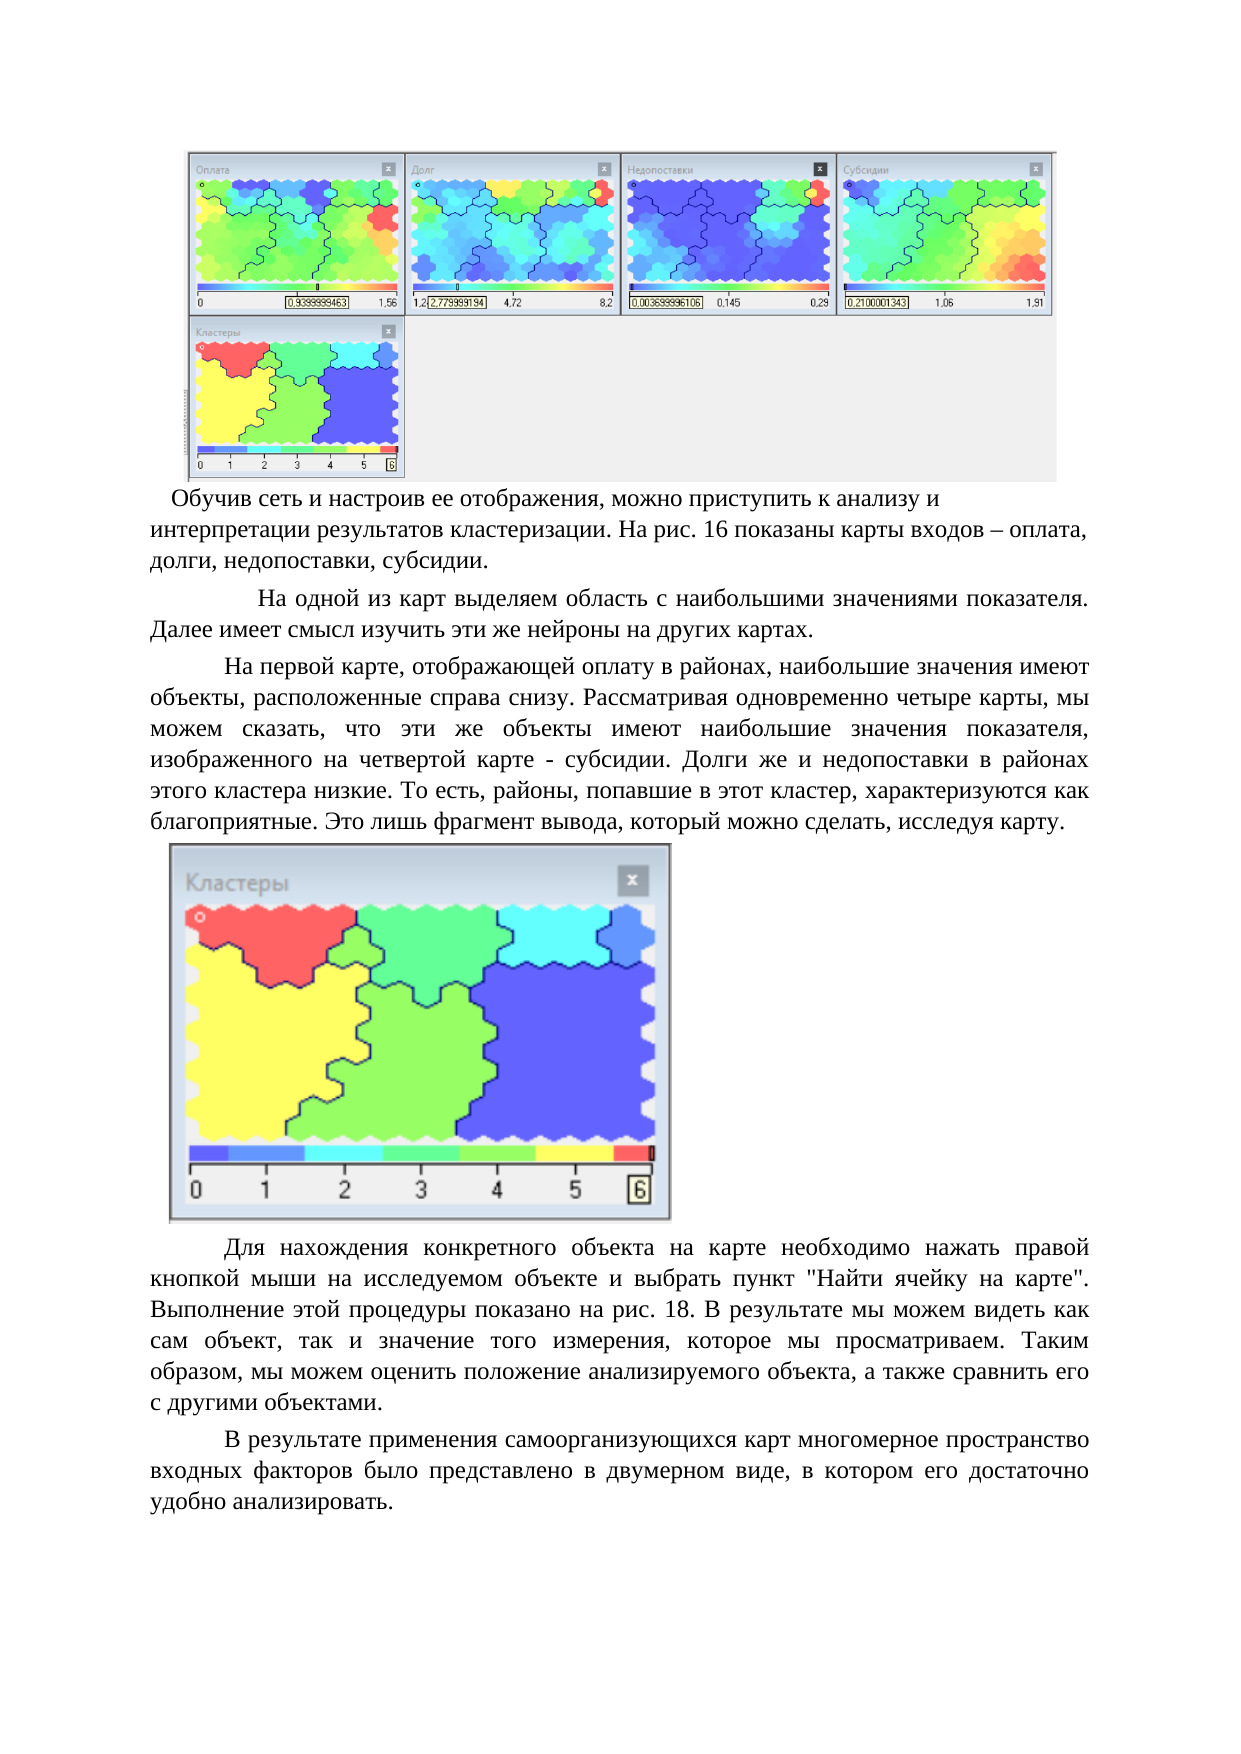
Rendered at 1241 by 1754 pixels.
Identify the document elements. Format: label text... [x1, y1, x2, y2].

text На одной из карт выделяем область с наибольшими значениями показателя. Далее имеет смысл изучить эти же нейроны на других картах. [150, 583, 1090, 642]
text Обучив сеть и настроив ее отображения, можно приступить к анализу и интерпретации результатов кластеризации. На рис. 16 показаны карты входов – оплата, долги, недопоставки, субсидии. [150, 483, 1090, 574]
text На первой карте, отображающей оплату в районах, наибольшие значения имеют объекты, расположенные справа снизу. Рассматривая одновременно четыре карты, мы можем сказать, что эти же объекты имеют наибольшие значения показателя, изображенного на четвертой карте - субсидии. Долги же и недопоставки в районах этого кластера низкие. То есть, районы, попавшие в этот кластер, характеризуются как благоприятные. Это лишь фрагмент вывода, который можно сделать, исследуя карту. [150, 651, 1090, 835]
text В результате применения самоорганизующихся карт многомерное пространство входных факторов было представлено в двумерном виде, в котором его достаточно удобно анализировать. [150, 1424, 1090, 1515]
text Для нахождения конкретного объекта на карте необходимо нажать правой кнопкой мыши на исследуемом объекте и выбрать пункт "Найти ячейку на карте". Выполнение этой процедуры показано на рис. 18. В результате мы можем видеть как сам объект, так и значение того измерения, которое мы просматриваем. Таким образом, мы можем оценить положение анализируемого объекта, а также сравнить его с другими объектами. [150, 1232, 1090, 1416]
